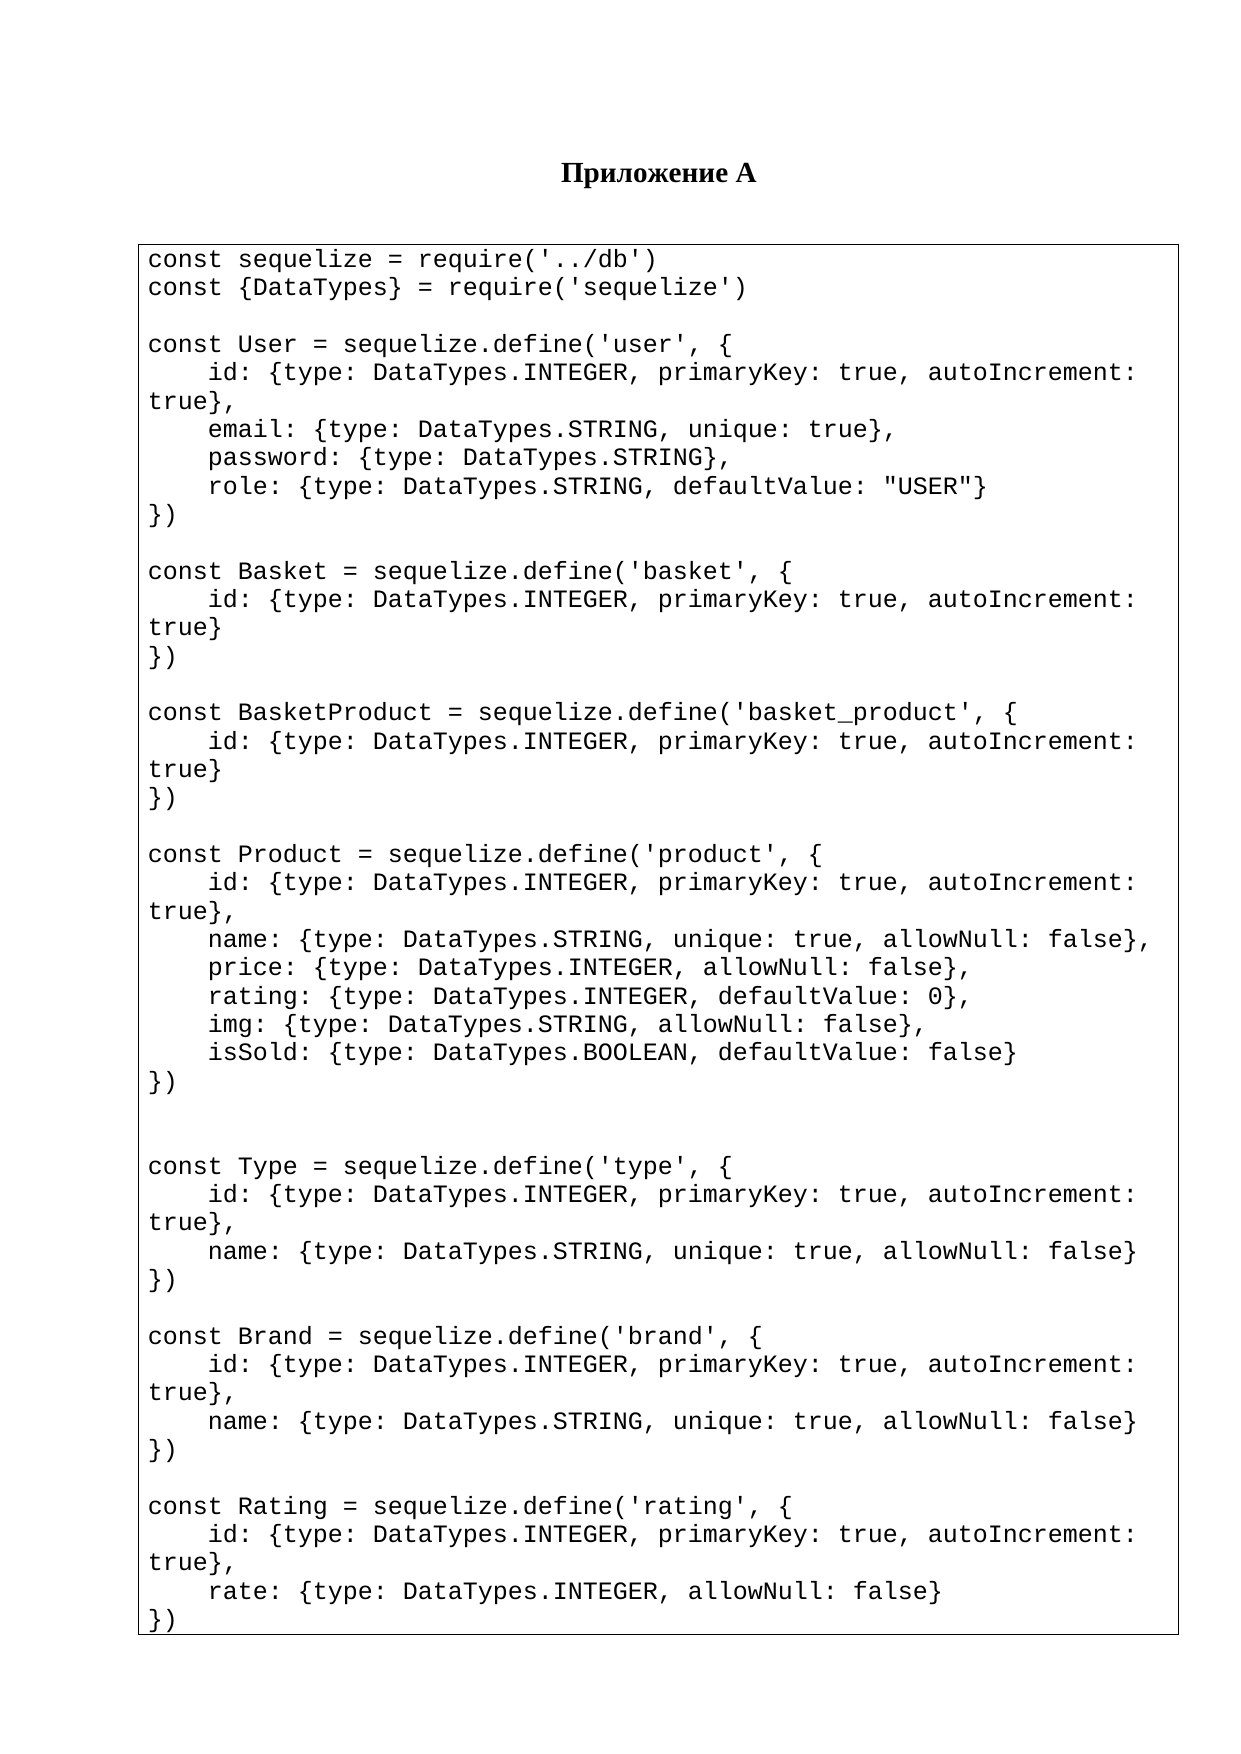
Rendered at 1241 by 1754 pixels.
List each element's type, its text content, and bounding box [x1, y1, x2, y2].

text }) [139, 640, 1178, 672]
text name: {type: DataTypes.STRING, unique: true, allowNull: false} [139, 1235, 1178, 1263]
text const User = sequelize.define('user', { [139, 328, 1178, 357]
text name: {type: DataTypes.STRING, unique: true, allowNull: false}, [139, 923, 1178, 952]
text id: {type: DataTypes.INTEGER, primaryKey: true, autoIncrement: true} [139, 583, 1178, 640]
text }) [139, 498, 1178, 530]
text price: {type: DataTypes.INTEGER, allowNull: false}, [139, 952, 1178, 980]
text role: {type: DataTypes.STRING, defaultValue: "USER"} [139, 470, 1178, 498]
text rating: {type: DataTypes.INTEGER, defaultValue: 0}, [139, 980, 1178, 1008]
text }) [139, 1433, 1178, 1465]
text name: {type: DataTypes.STRING, unique: true, allowNull: false} [139, 1405, 1178, 1433]
text id: {type: DataTypes.INTEGER, primaryKey: true, autoIncrement: true}, [139, 1348, 1178, 1405]
text img: {type: DataTypes.STRING, allowNull: false}, [139, 1008, 1178, 1037]
text isSold: {type: DataTypes.BOOLEAN, defaultValue: false} [139, 1037, 1178, 1065]
text }) [139, 1263, 1178, 1295]
text const Rating = sequelize.define('rating', { [139, 1490, 1178, 1518]
text const sequelize = require('../db') [139, 245, 1178, 272]
text id: {type: DataTypes.INTEGER, primaryKey: true, autoIncrement: true}, [139, 1178, 1178, 1235]
text }) [139, 1603, 1178, 1634]
text }) [139, 782, 1178, 813]
text email: {type: DataTypes.STRING, unique: true}, [139, 413, 1178, 442]
text id: {type: DataTypes.INTEGER, primaryKey: true, autoIncrement: true}, [139, 867, 1178, 923]
text }) [139, 1065, 1178, 1097]
text rate: {type: DataTypes.INTEGER, allowNull: false} [139, 1575, 1178, 1603]
text const Type = sequelize.define('type', { [139, 1150, 1178, 1178]
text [139, 1518, 1178, 1575]
text const Product = sequelize.define('product', { [139, 838, 1178, 867]
text const {DataTypes} = require('sequelize') [139, 272, 1178, 303]
text const Brand = sequelize.define('brand', { [139, 1320, 1178, 1348]
text password: {type: DataTypes.STRING}, [139, 442, 1178, 470]
text id: {type: DataTypes.INTEGER, primaryKey: true, autoIncrement: true}, [139, 357, 1178, 413]
text const BasketProduct = sequelize.define('basket_product', { [139, 697, 1178, 725]
text const Basket = sequelize.define('basket', { [139, 555, 1178, 583]
subtitle Приложение А [136, 156, 1181, 189]
text id: {type: DataTypes.INTEGER, primaryKey: true, autoIncrement: true} [139, 725, 1178, 782]
